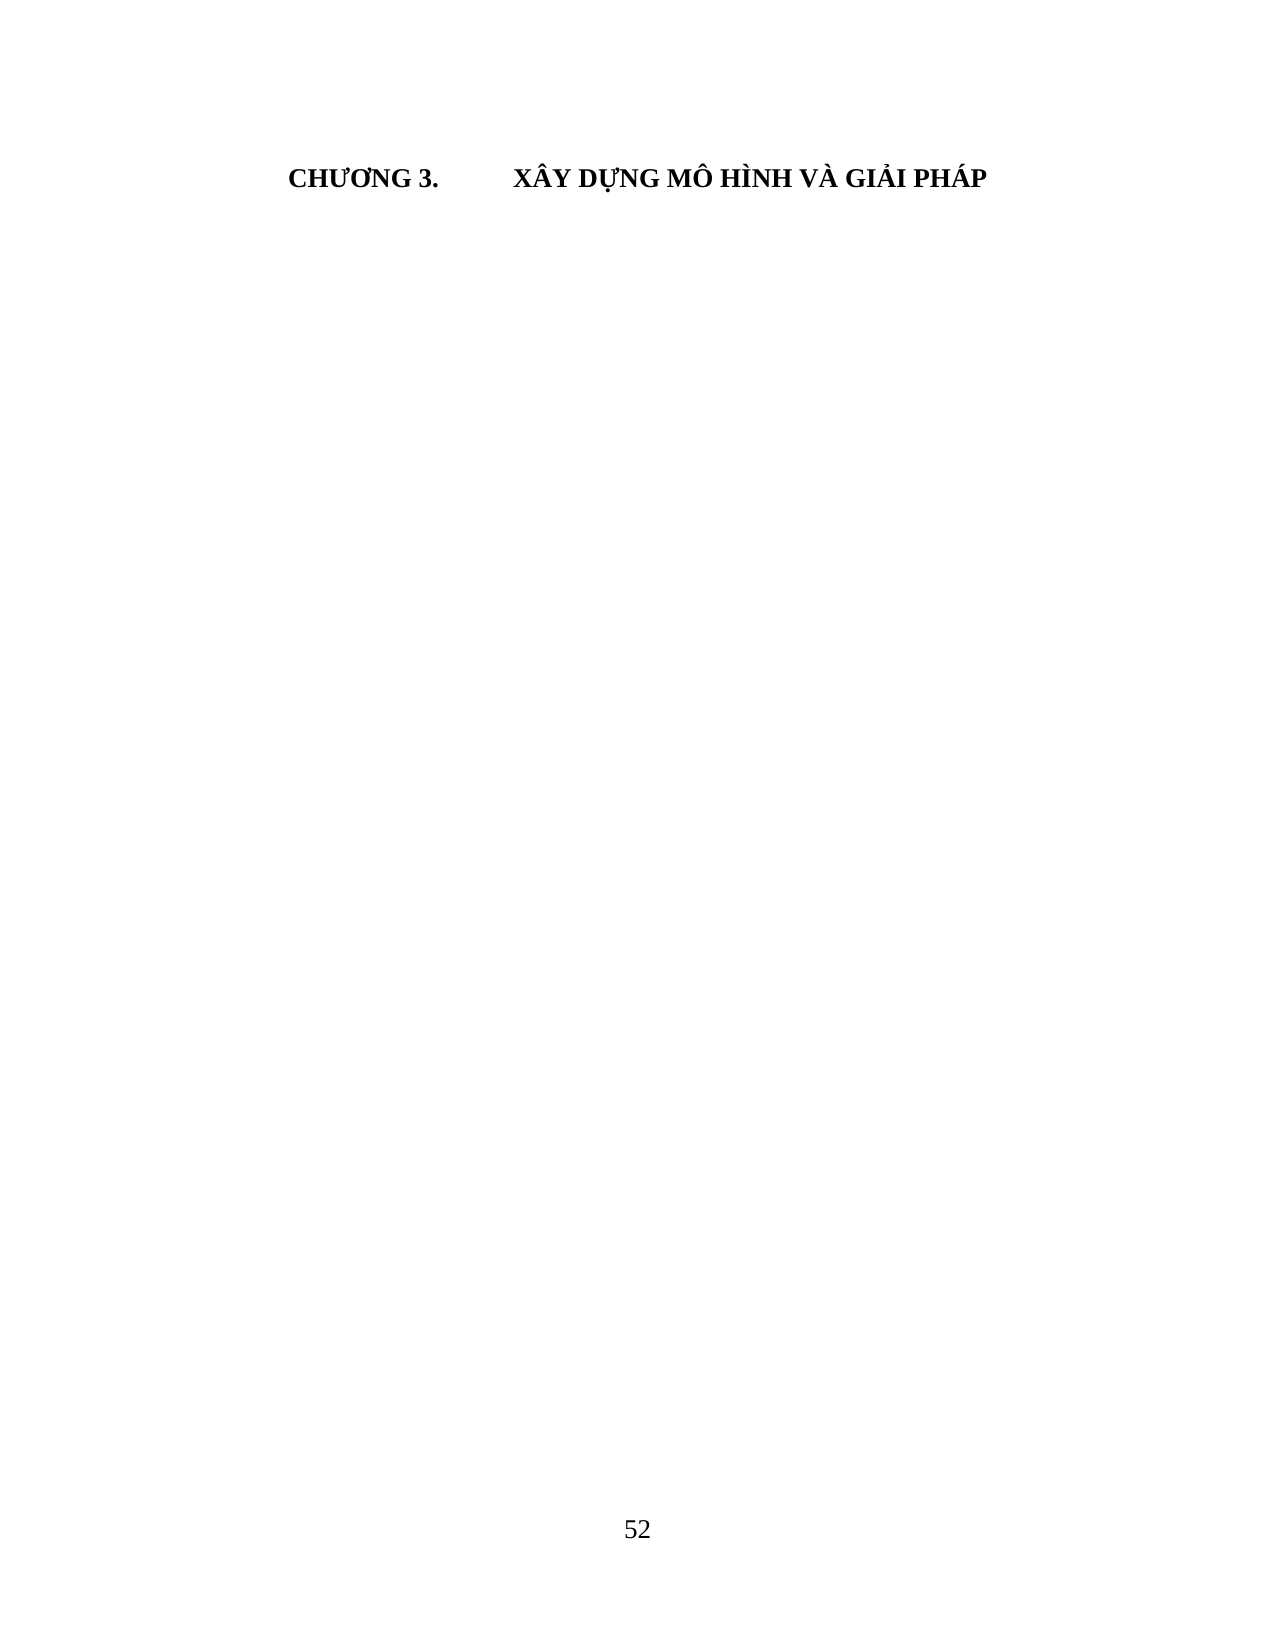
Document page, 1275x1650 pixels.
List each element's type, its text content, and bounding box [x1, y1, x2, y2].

subtitle XÂY DỰNG MÔ HÌNH VÀ GIẢI PHÁP [150, 162, 1125, 194]
